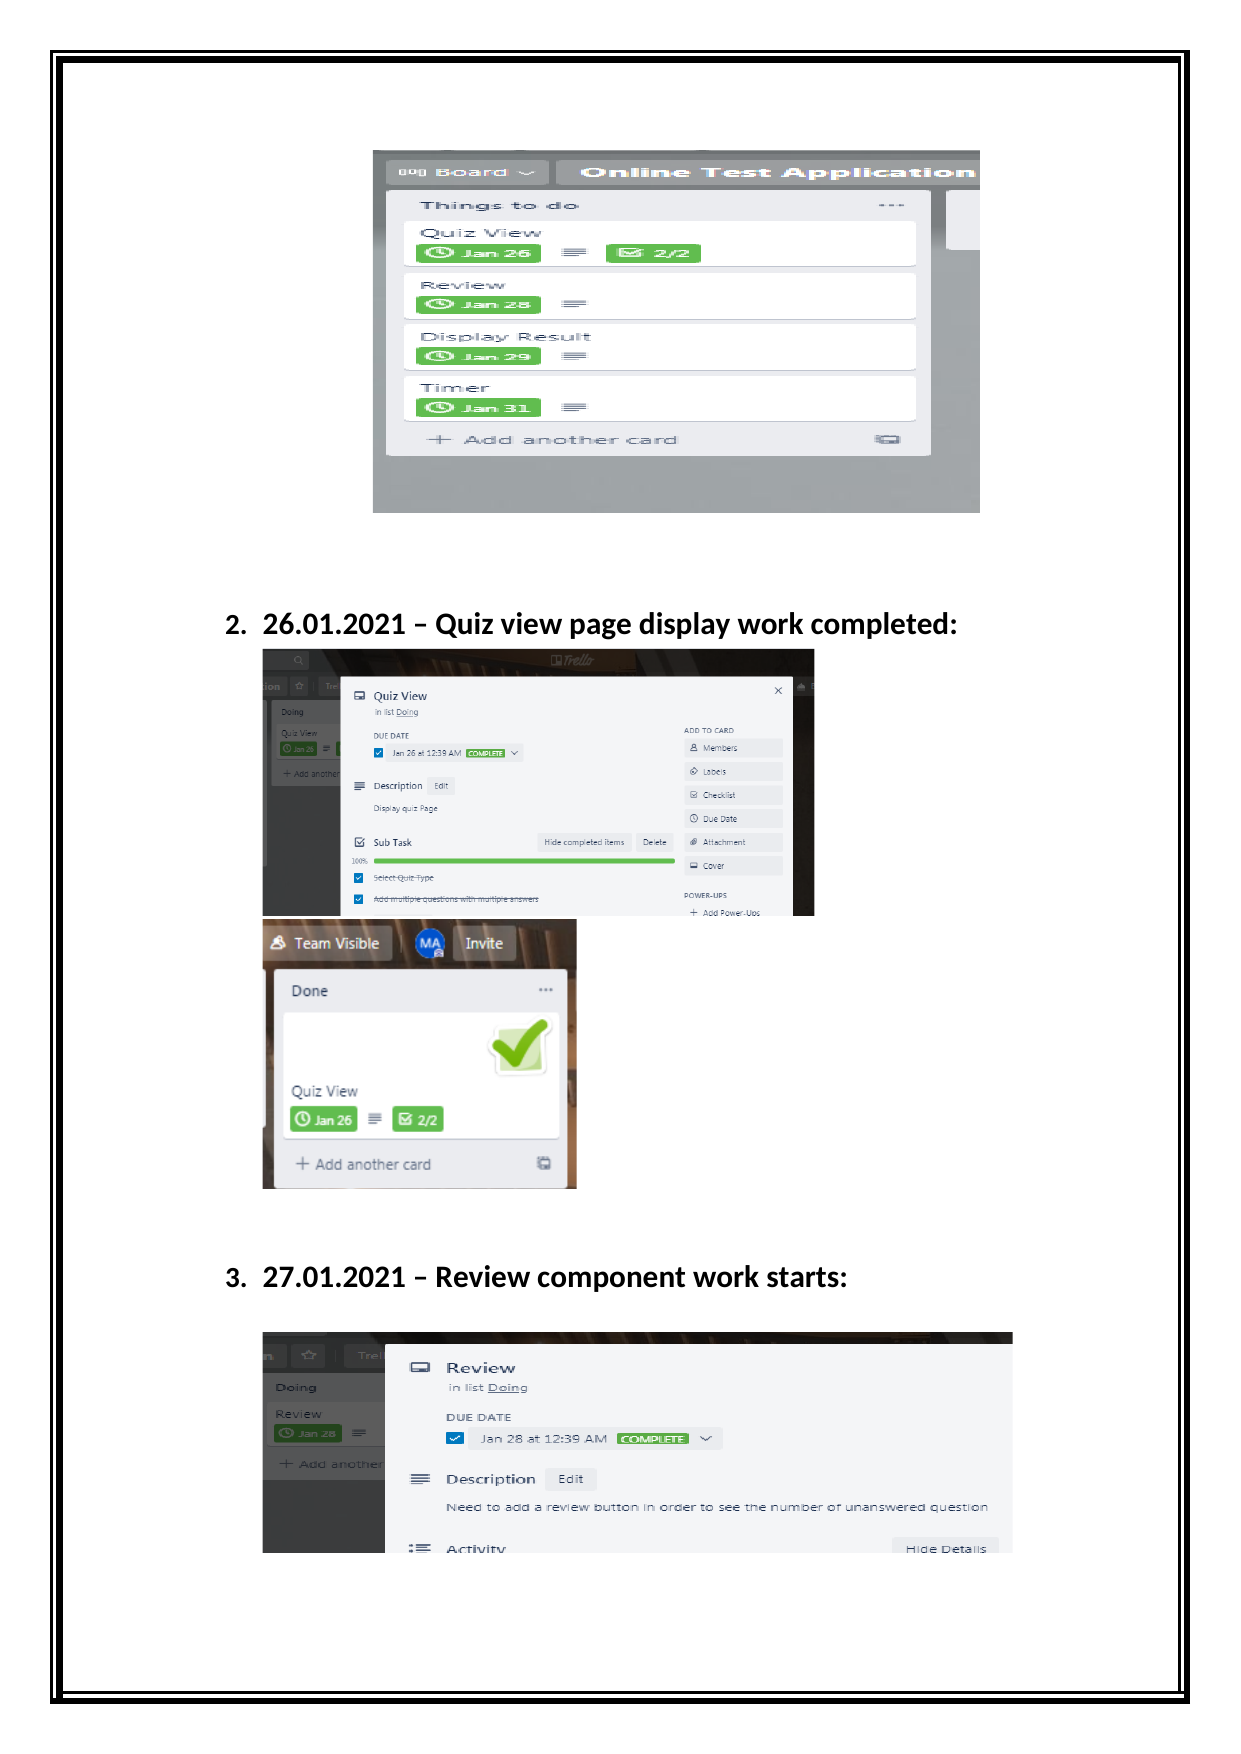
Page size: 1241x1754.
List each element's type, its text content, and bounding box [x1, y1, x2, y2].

list 27.01.2021 – Review component work starts: [225, 1257, 1090, 1295]
picture [372, 150, 980, 513]
list 26.01.2021 – Quiz view page display work completed: [225, 604, 1090, 642]
picture [262, 647, 815, 916]
picture [262, 1332, 1013, 1553]
picture [262, 919, 577, 1189]
